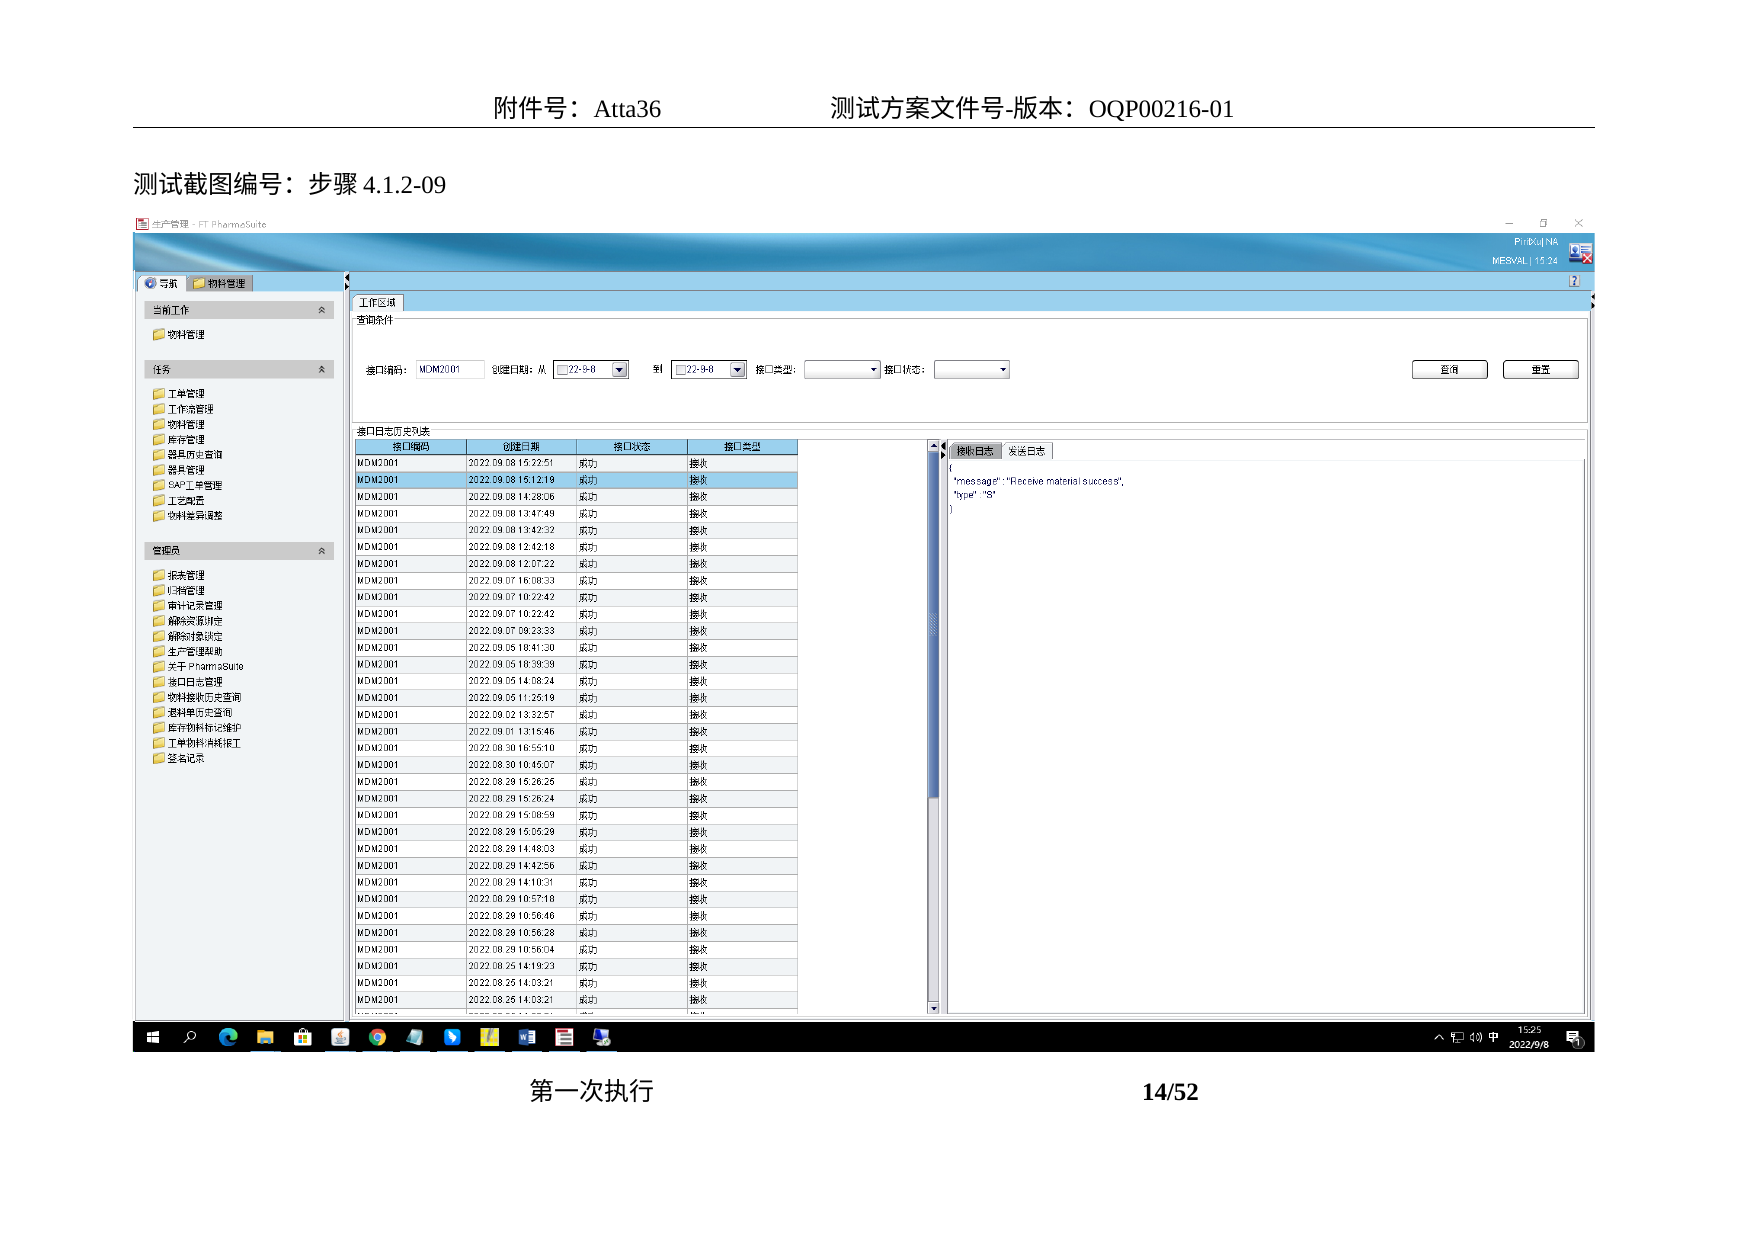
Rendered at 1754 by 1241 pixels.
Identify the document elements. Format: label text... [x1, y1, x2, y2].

picture [132, 215, 1595, 1052]
text 测试截图编号：步骤4.1.2-09 [133, 150, 1595, 215]
